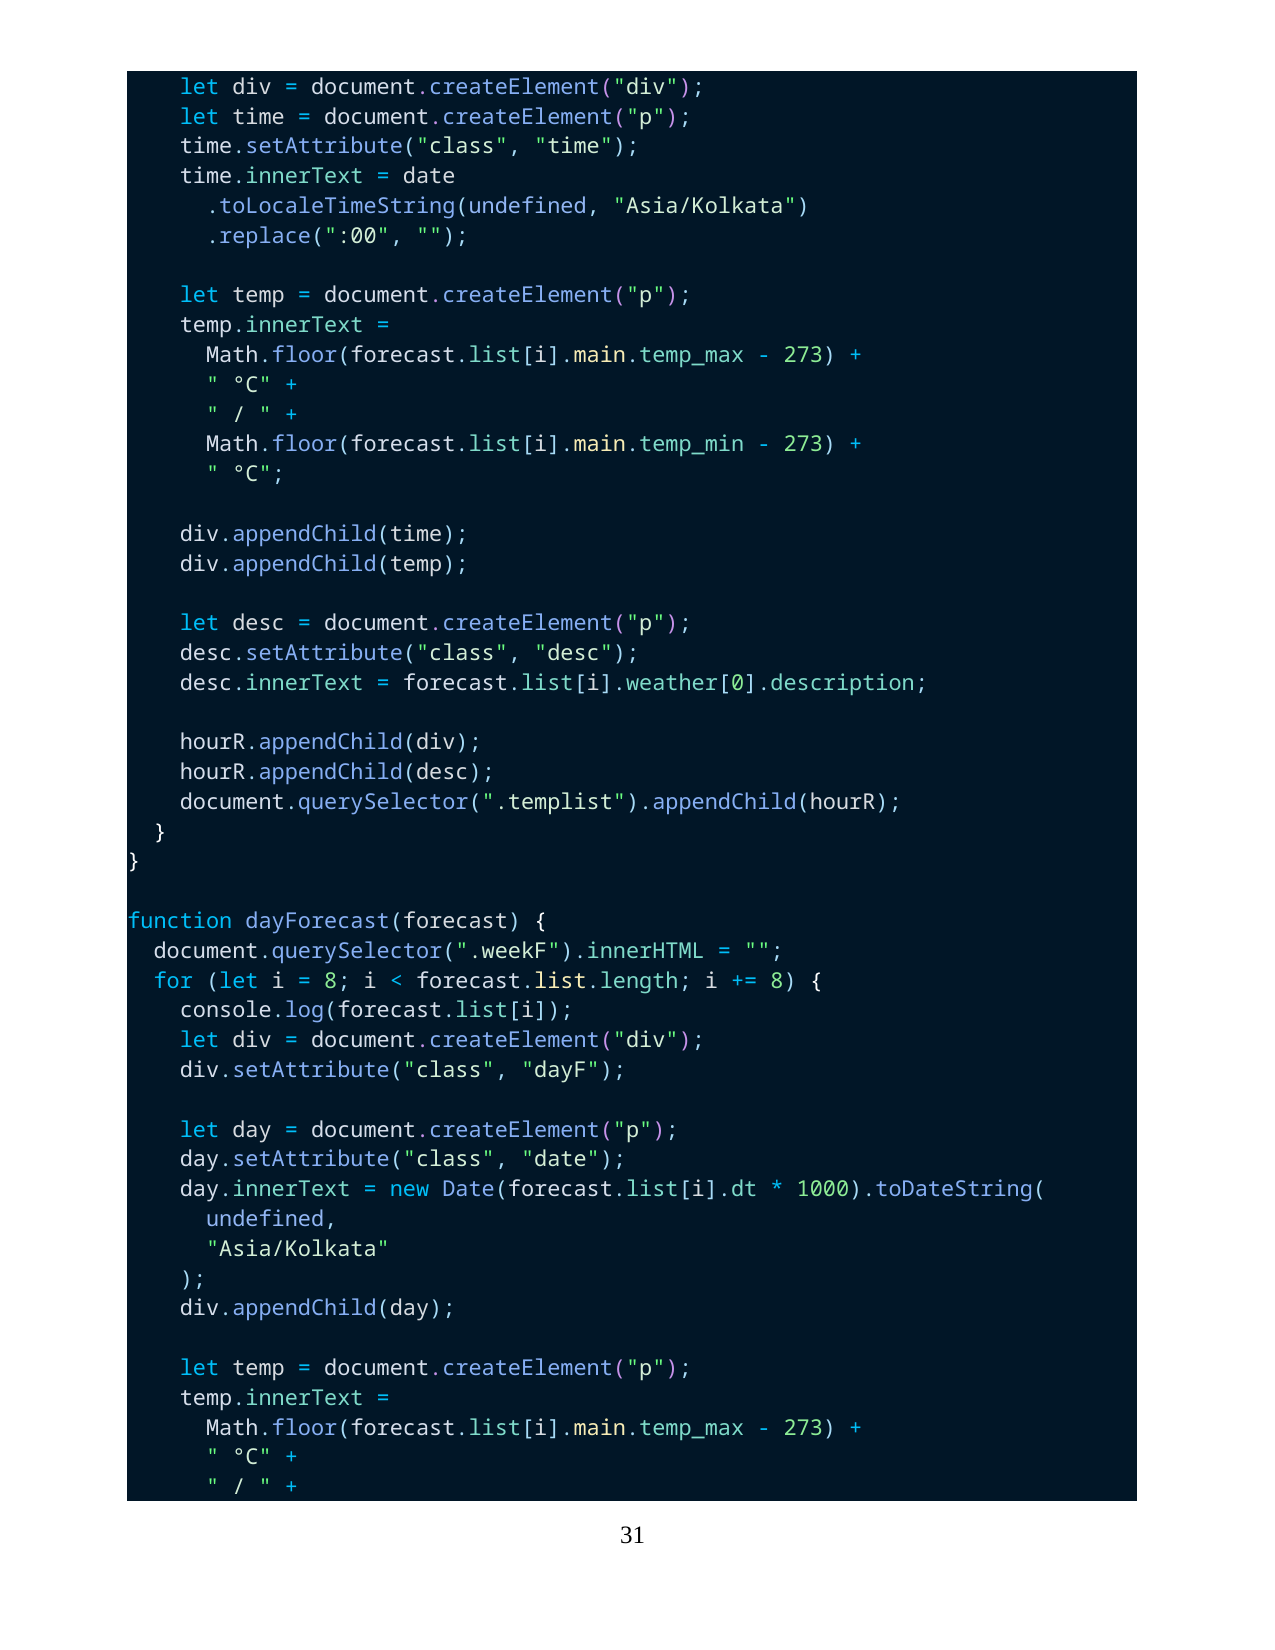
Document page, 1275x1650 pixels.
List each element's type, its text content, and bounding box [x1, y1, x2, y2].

text hourR.appendChild(div); [127, 726, 1137, 756]
text Math.floor(forecast.list[i].main.temp_max - 273) + [127, 339, 1137, 369]
text hourR.appendChild(desc); [127, 756, 1137, 786]
text let day = document.createElement("p"); [127, 1113, 1137, 1143]
text day.setAttribute("class", "date"); [127, 1143, 1137, 1173]
text day.innerText = new Date(forecast.list[i].dt * 1000).toDateString( [127, 1173, 1137, 1203]
text div.appendChild(day); [127, 1292, 1137, 1322]
text ); [127, 1262, 1137, 1292]
text undefined, [127, 1203, 1137, 1233]
text " / " + [127, 1471, 1137, 1501]
text document.querySelector(".weekF").innerHTML = ""; [127, 935, 1137, 964]
text let temp = document.createElement("p"); [127, 279, 1137, 309]
text let temp = document.createElement("p"); [127, 1352, 1137, 1382]
text desc.setAttribute("class", "desc"); [127, 637, 1137, 667]
text } [127, 845, 1137, 875]
text console.log(forecast.list[i]); [127, 994, 1137, 1024]
text } [127, 816, 1137, 845]
text for (let i = 8; i < forecast.list.length; i += 8) { [127, 964, 1137, 994]
text document.querySelector(".templist").appendChild(hourR); [127, 786, 1137, 816]
text Math.floor(forecast.list[i].main.temp_min - 273) + [127, 428, 1137, 458]
text " / " + [127, 398, 1137, 428]
text temp.innerText = [127, 1382, 1137, 1411]
text let time = document.createElement("p"); [127, 101, 1137, 130]
text desc.innerText = forecast.list[i].weather[0].description; [127, 667, 1137, 696]
text time.innerText = date [127, 160, 1137, 190]
text div.appendChild(temp); [127, 547, 1137, 577]
text Math.floor(forecast.list[i].main.temp_max - 273) + [127, 1411, 1137, 1441]
text " °C" + [127, 369, 1137, 398]
text function dayForecast(forecast) { [127, 905, 1137, 935]
text div.setAttribute("class", "dayF"); [127, 1054, 1137, 1084]
text time.setAttribute("class", "time"); [127, 130, 1137, 160]
text temp.innerText = [127, 309, 1137, 339]
text let desc = document.createElement("p"); [127, 607, 1137, 637]
text div.appendChild(time); [127, 518, 1137, 547]
text .toLocaleTimeString(undefined, "Asia/Kolkata") [127, 190, 1137, 220]
text let div = document.createElement("div"); [127, 1024, 1137, 1054]
text let div = document.createElement("div"); [127, 71, 1137, 101]
text "Asia/Kolkata" [127, 1233, 1137, 1262]
text .replace(":00", ""); [127, 220, 1137, 249]
text " °C" + [127, 1441, 1137, 1471]
text " °C"; [127, 458, 1137, 488]
